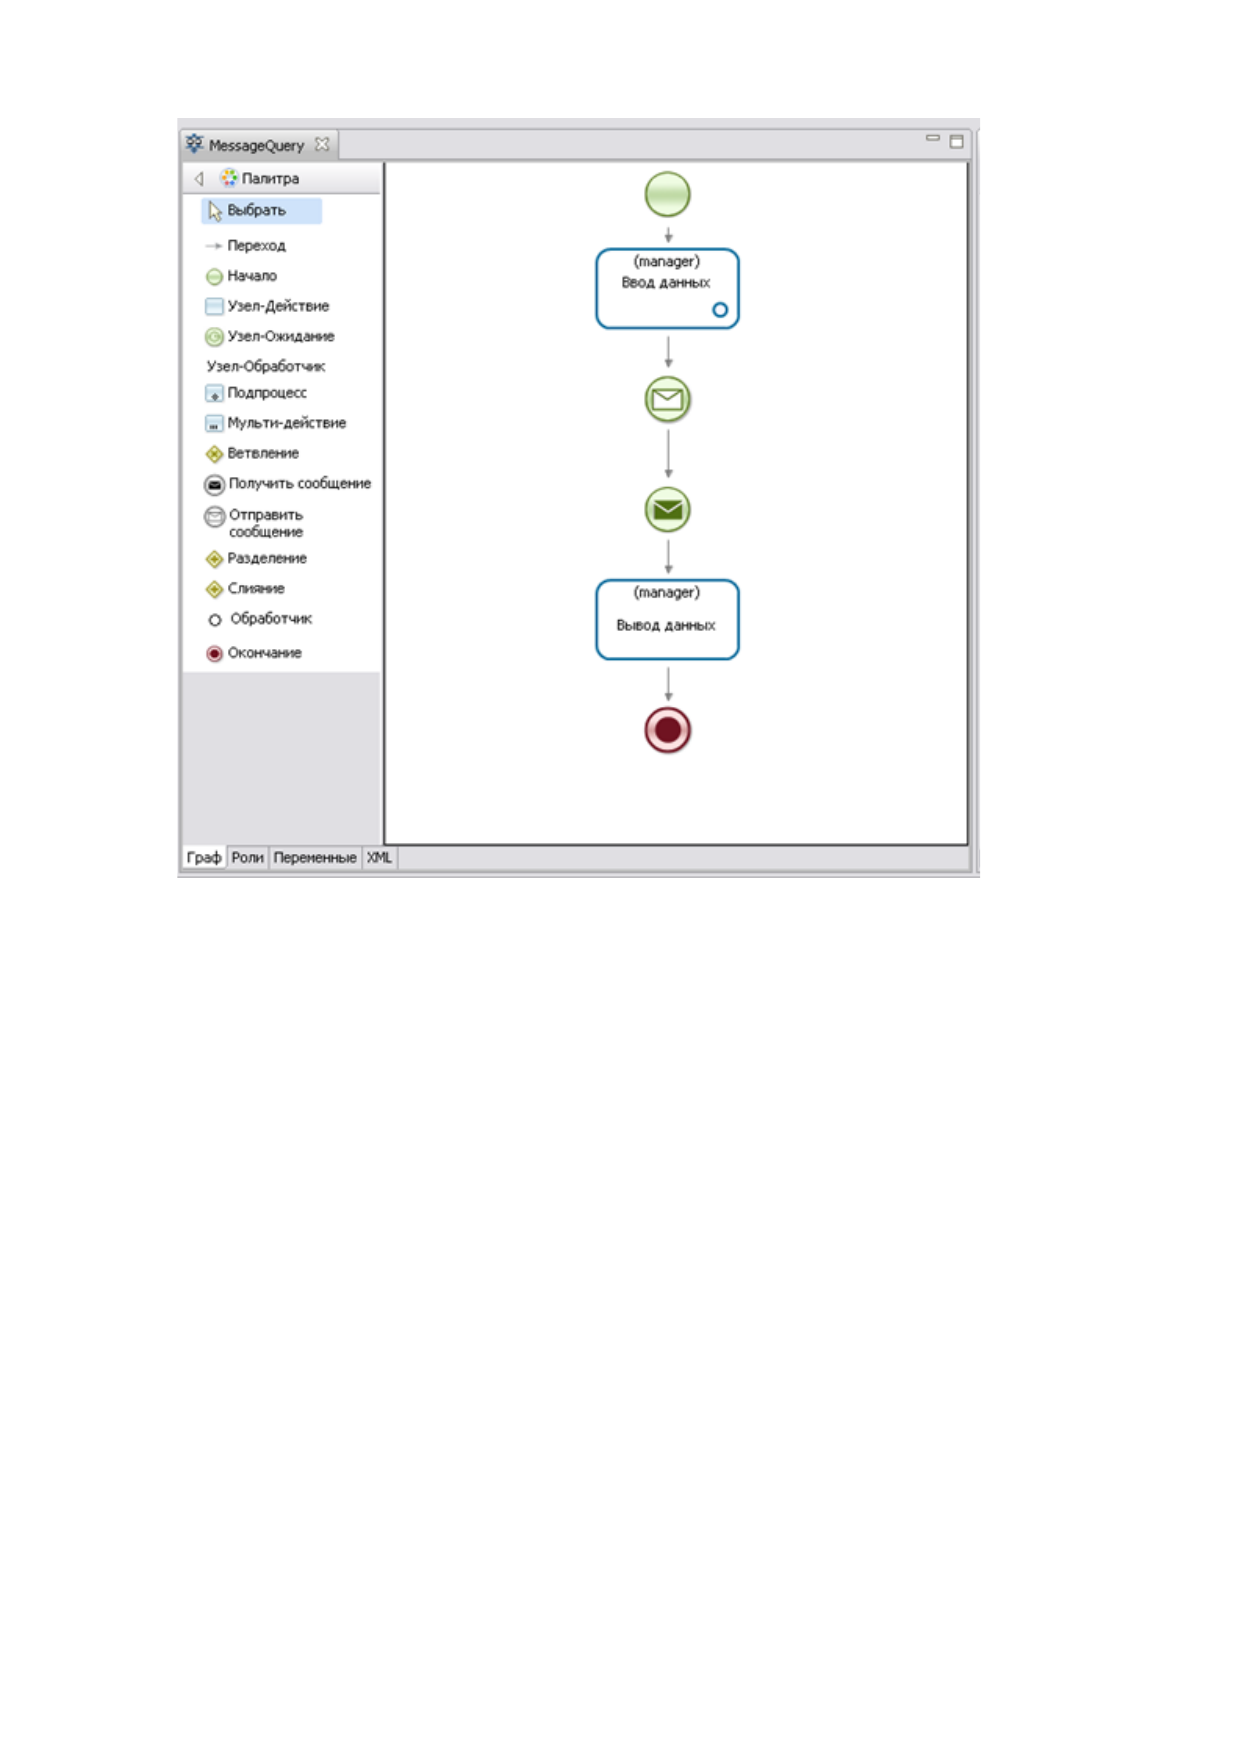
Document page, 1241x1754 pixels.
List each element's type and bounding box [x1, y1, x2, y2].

picture [177, 118, 981, 878]
